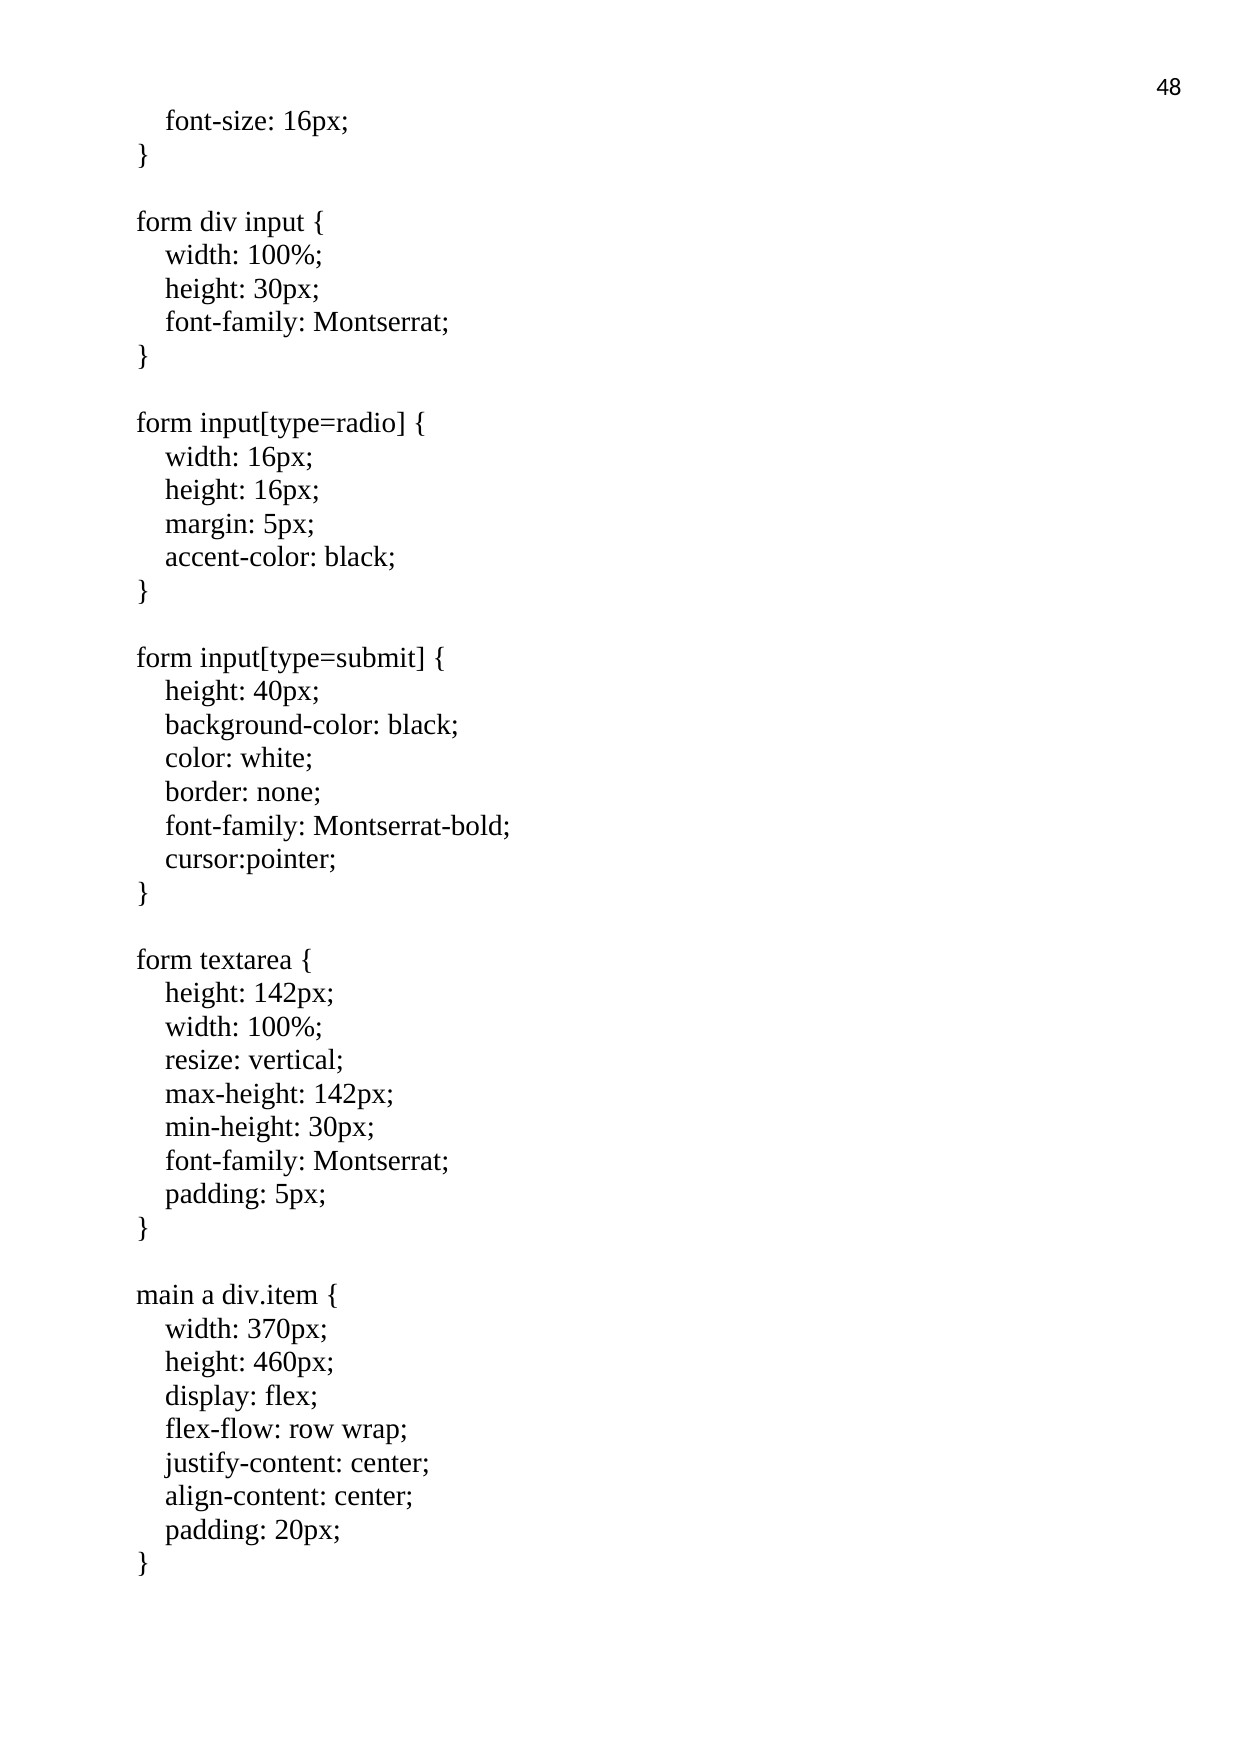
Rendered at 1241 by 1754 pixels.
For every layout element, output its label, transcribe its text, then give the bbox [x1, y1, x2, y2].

text resize: vertical; [136, 1042, 1181, 1076]
text height: 30px; [136, 271, 1181, 304]
text } [136, 137, 1181, 170]
text font-size: 16px; [136, 103, 1181, 137]
text } [136, 875, 1181, 908]
text form div input { [136, 204, 1181, 237]
text width: 370px; [136, 1311, 1181, 1344]
text } [136, 338, 1181, 372]
text accent-color: black; [136, 539, 1181, 573]
text main a div.item { [136, 1277, 1181, 1311]
text width: 16px; [136, 439, 1181, 472]
text padding: 20px; [136, 1512, 1181, 1546]
text flex-flow: row wrap; [136, 1411, 1181, 1445]
text height: 16px; [136, 472, 1181, 506]
text cursor:pointer; [136, 841, 1181, 875]
text } [136, 573, 1181, 606]
text height: 40px; [136, 673, 1181, 707]
text margin: 5px; [136, 506, 1181, 539]
text max-height: 142px; [136, 1076, 1181, 1109]
text font-family: Montserrat-bold; [136, 808, 1181, 841]
text background-color: black; [136, 707, 1181, 741]
text height: 142px; [136, 975, 1181, 1009]
text align-content: center; [136, 1478, 1181, 1512]
text border: none; [136, 774, 1181, 808]
text width: 100%; [136, 237, 1181, 271]
text color: white; [136, 741, 1181, 774]
text min-height: 30px; [136, 1109, 1181, 1143]
text form input[type=radio] { [136, 405, 1181, 439]
text form textarea { [136, 942, 1181, 975]
text form input[type=submit] { [136, 640, 1181, 673]
text display: flex; [136, 1378, 1181, 1411]
text } [136, 1546, 1181, 1579]
text font-family: Montserrat; [136, 1143, 1181, 1177]
text font-family: Montserrat; [136, 304, 1181, 338]
text justify-content: center; [136, 1445, 1181, 1478]
text height: 460px; [136, 1344, 1181, 1378]
text width: 100%; [136, 1009, 1181, 1042]
text padding: 5px; [136, 1177, 1181, 1210]
text } [136, 1210, 1181, 1244]
